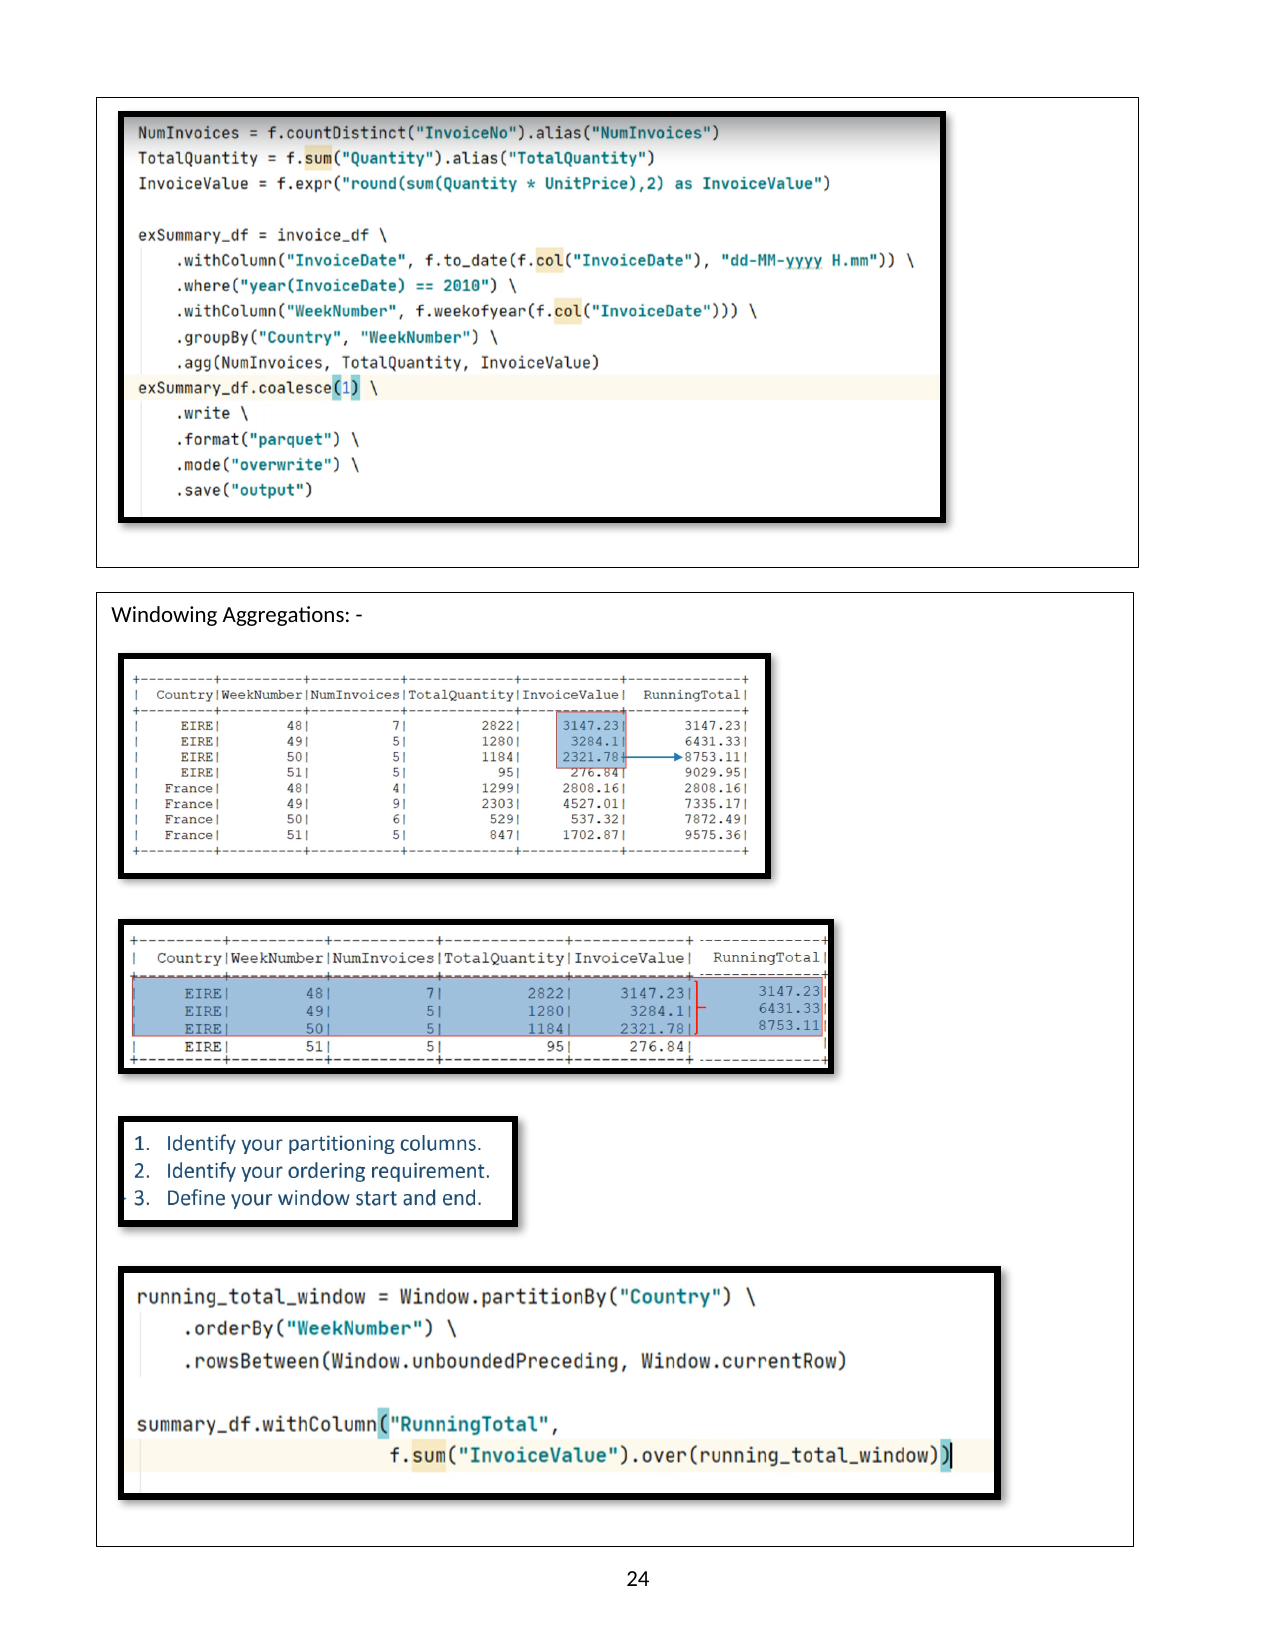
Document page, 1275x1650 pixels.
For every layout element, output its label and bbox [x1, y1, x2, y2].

picture [124, 659, 765, 873]
picture [124, 1273, 994, 1493]
picture [124, 925, 828, 1068]
picture [124, 1122, 512, 1220]
picture [124, 117, 940, 517]
